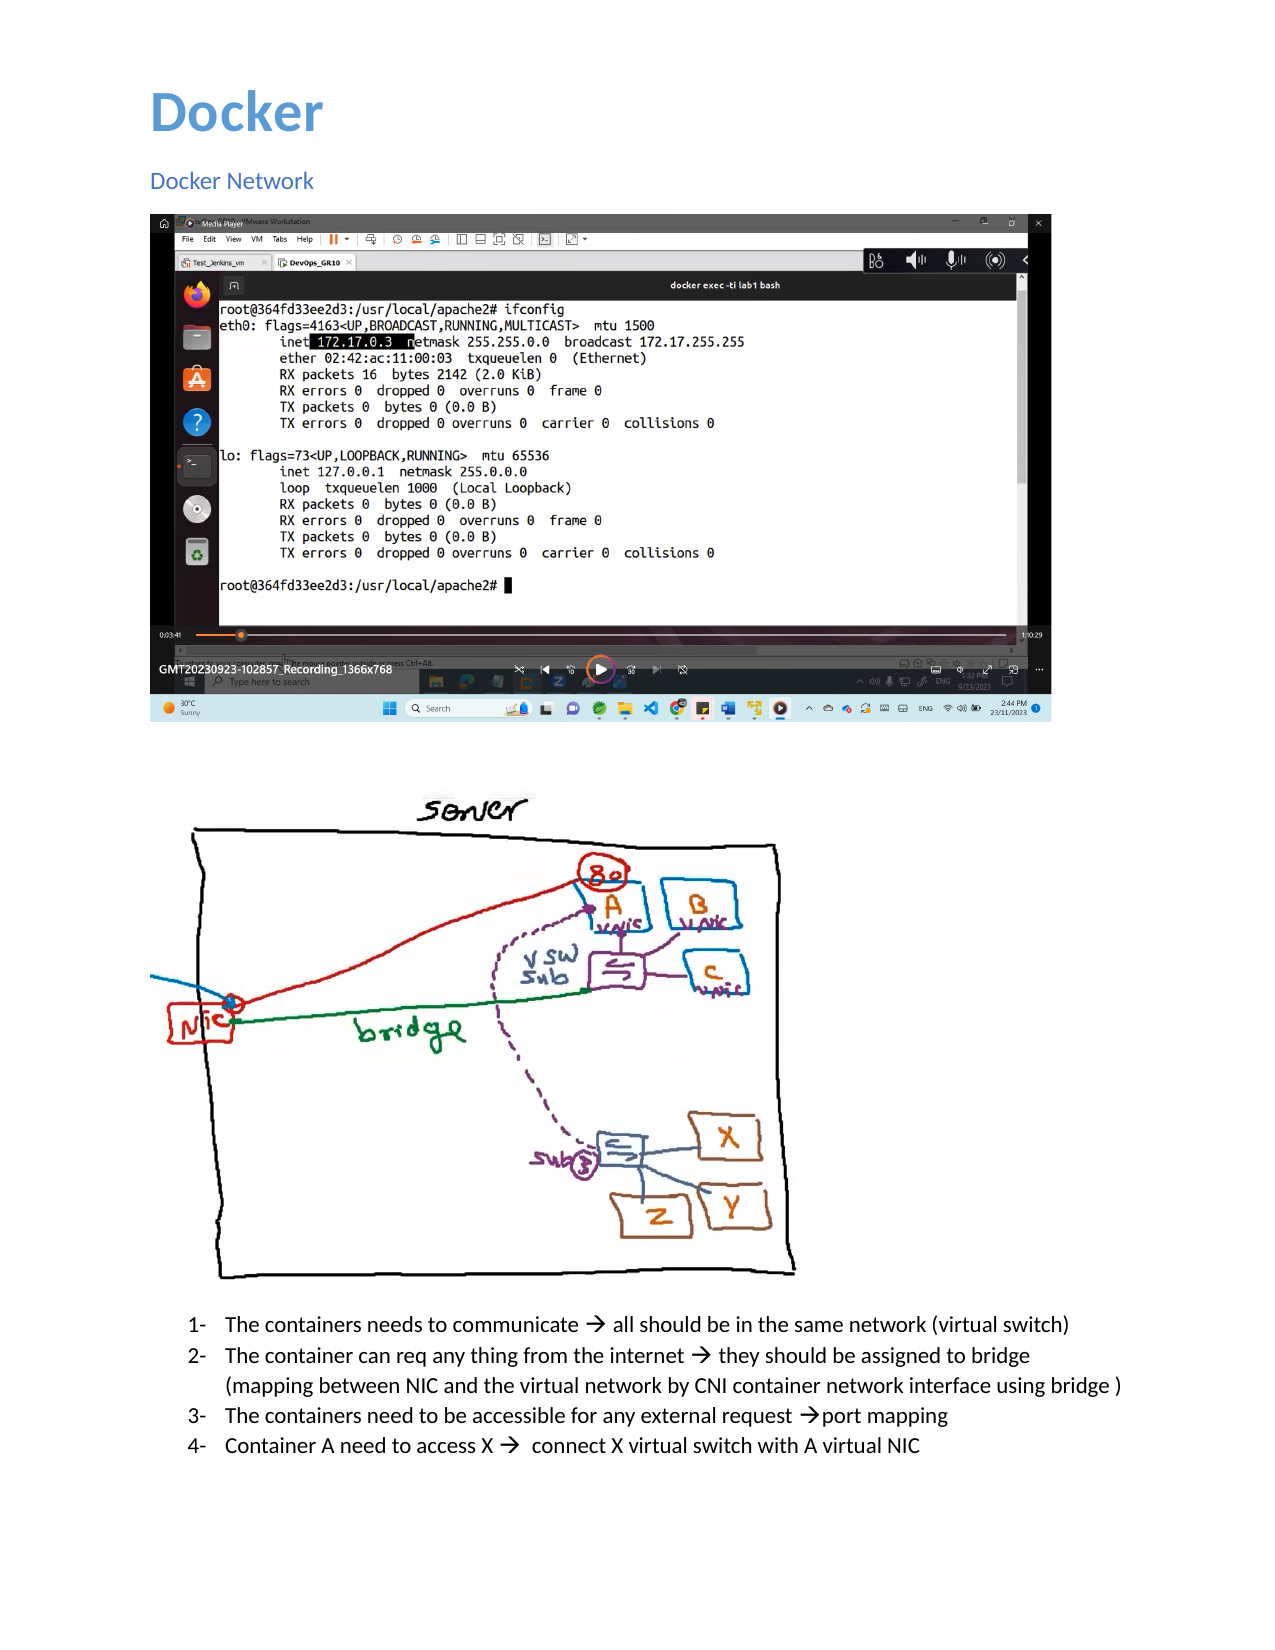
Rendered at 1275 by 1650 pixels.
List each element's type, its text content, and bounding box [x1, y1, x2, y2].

list The container can req any thing from the internet they should be assigned to bridge [187, 1341, 1125, 1369]
text Docker Network [150, 165, 1125, 196]
picture [150, 787, 804, 1292]
picture [150, 214, 1052, 722]
list Container A need to access X connect X virtual switch with A virtual NIC [187, 1431, 1125, 1459]
list The containers needs to communicate all should be in the same network (virtual switch) [187, 1311, 1125, 1338]
list (mapping between NIC and the virtual network by CNI container network interface using bridge ) [225, 1371, 1125, 1399]
list The containers need to be accessible for any external request port mapping [187, 1401, 1125, 1429]
